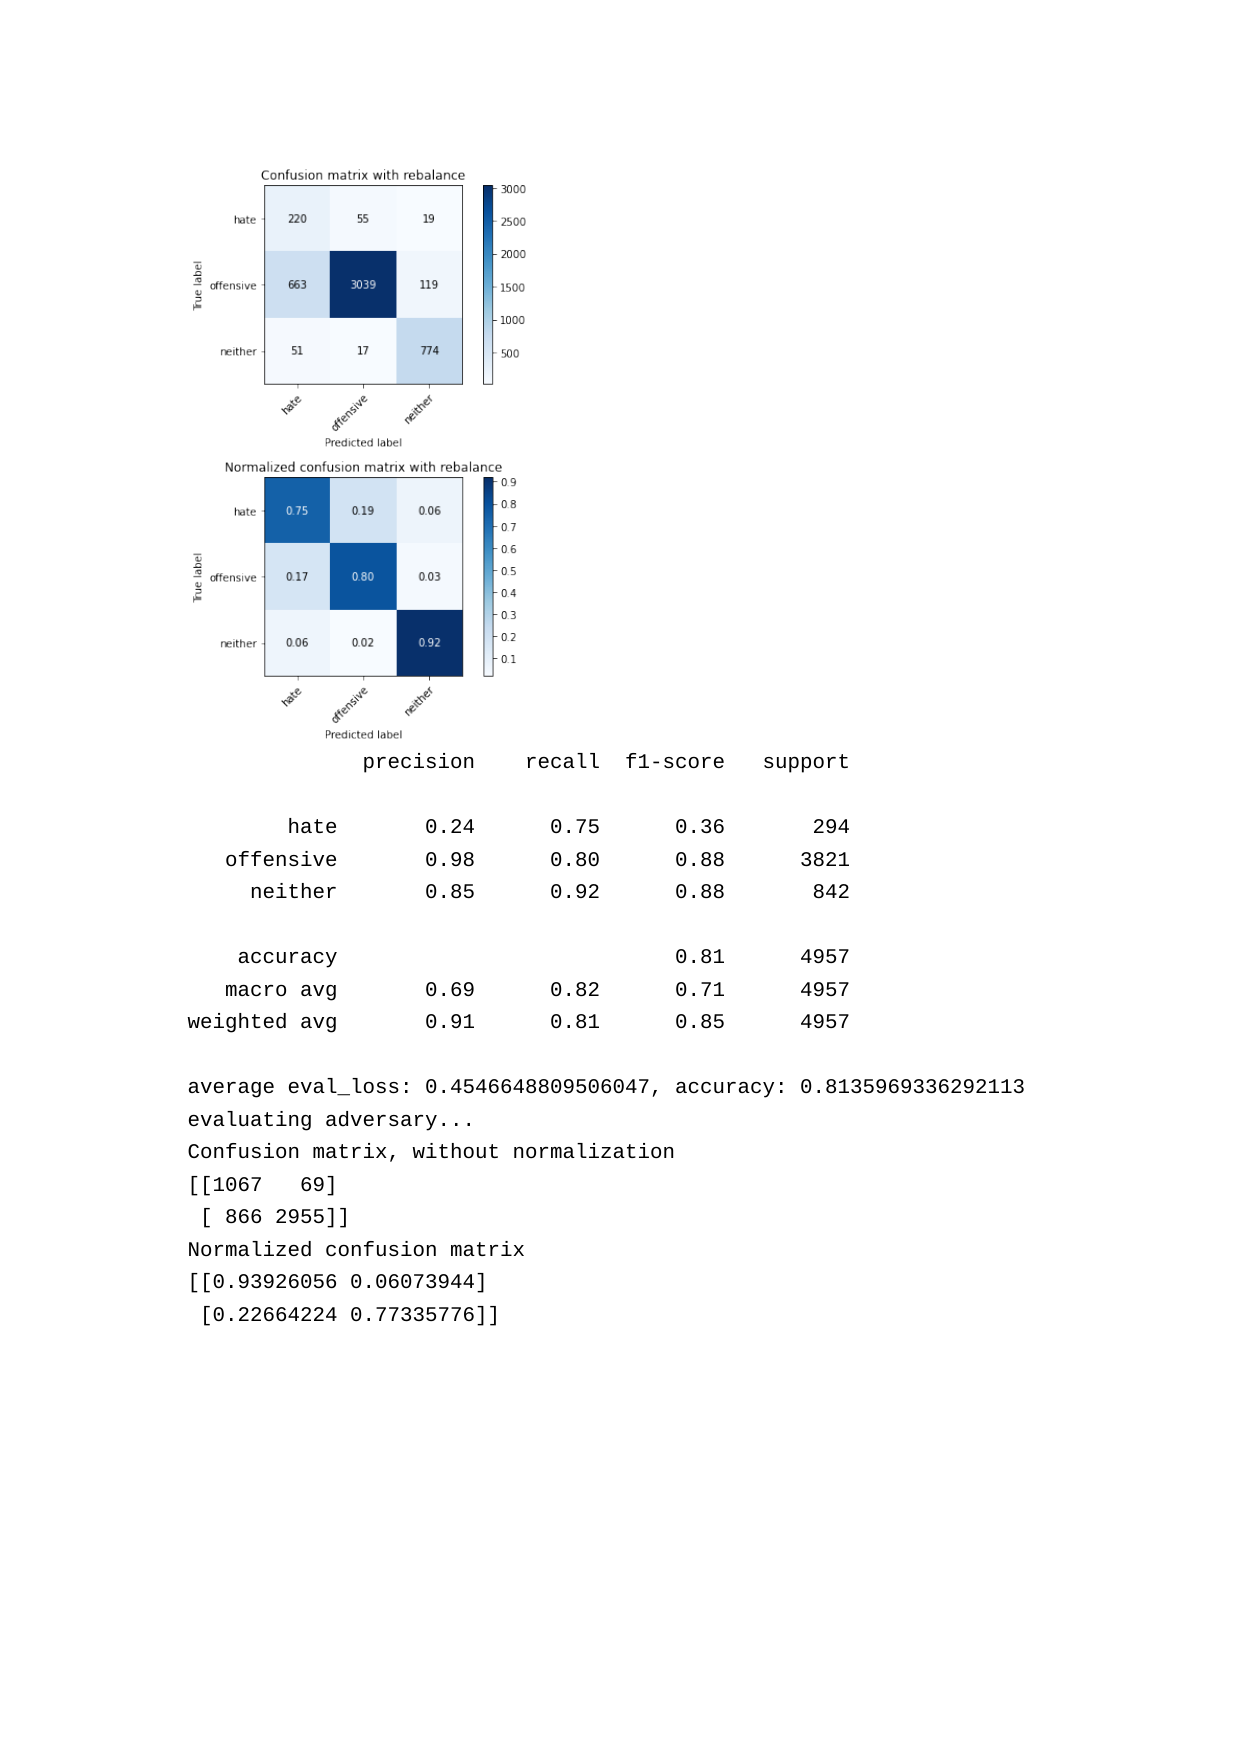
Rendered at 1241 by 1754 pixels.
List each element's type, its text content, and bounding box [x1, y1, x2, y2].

text precision recall f1-score support [187, 747, 1053, 779]
text [ 866 2955]] [187, 1202, 1053, 1234]
text neither 0.85 0.92 0.88 842 [187, 877, 1053, 909]
text weighted avg 0.91 0.81 0.85 4957 [187, 1007, 1053, 1039]
text accuracy 0.81 4957 [187, 942, 1053, 974]
picture [187, 162, 533, 747]
text evaluating adversary... [187, 1104, 1053, 1137]
text average eval_loss: 0.4546648809506047, accuracy: 0.8135969336292113 [187, 1072, 1053, 1104]
text Normalized confusion matrix [187, 1234, 1053, 1267]
text [[1067 69] [187, 1169, 1053, 1202]
text Confusion matrix, without normalization [187, 1137, 1053, 1169]
text offensive 0.98 0.80 0.88 3821 [187, 844, 1053, 877]
text hate 0.24 0.75 0.36 294 [187, 812, 1053, 844]
text macro avg 0.69 0.82 0.71 4957 [187, 974, 1053, 1007]
text [0.22664224 0.77335776]] [187, 1299, 1053, 1332]
text [[0.93926056 0.06073944] [187, 1267, 1053, 1299]
